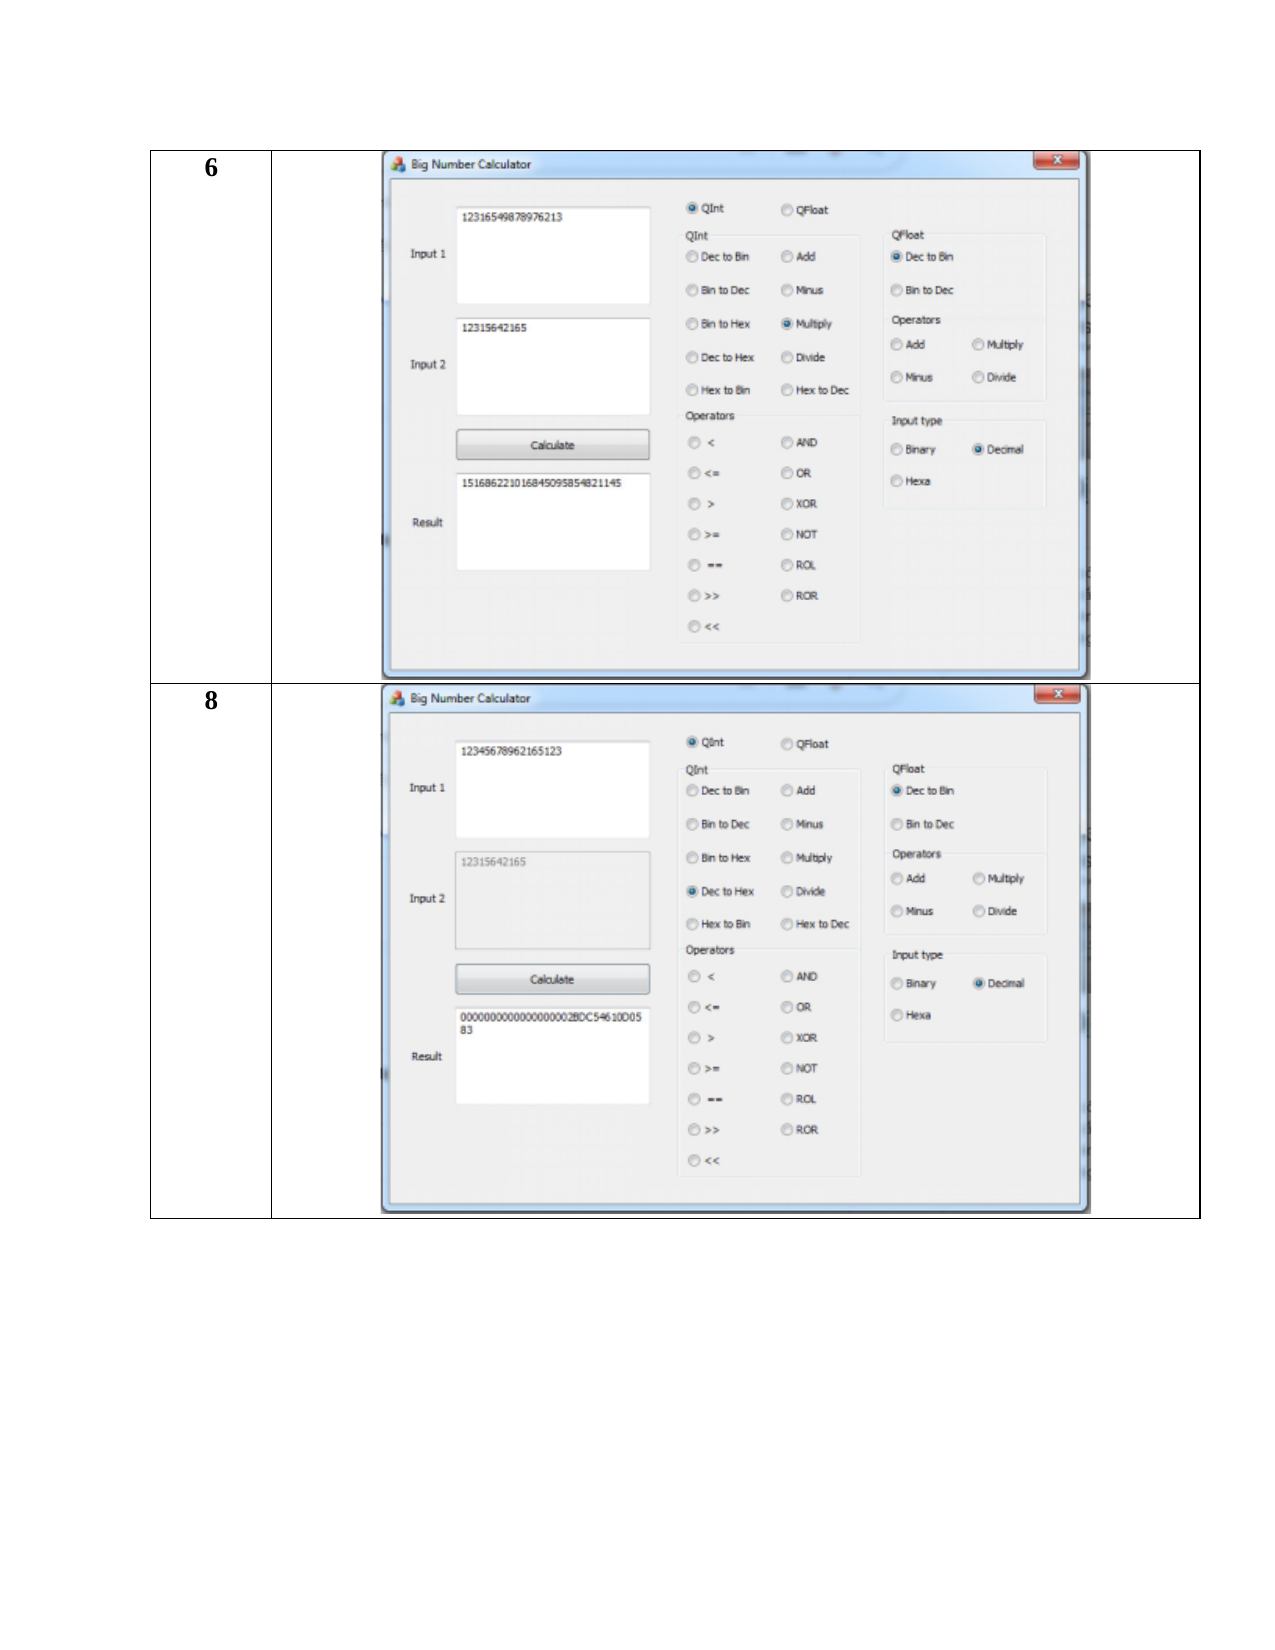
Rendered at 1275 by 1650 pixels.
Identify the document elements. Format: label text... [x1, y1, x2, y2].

picture [381, 151, 1091, 680]
table_cell [272, 151, 1199, 683]
table_cell 8 [151, 684, 271, 1218]
table_cell 6 [151, 151, 271, 683]
table_cell [272, 684, 1199, 1218]
picture [380, 684, 1092, 1214]
